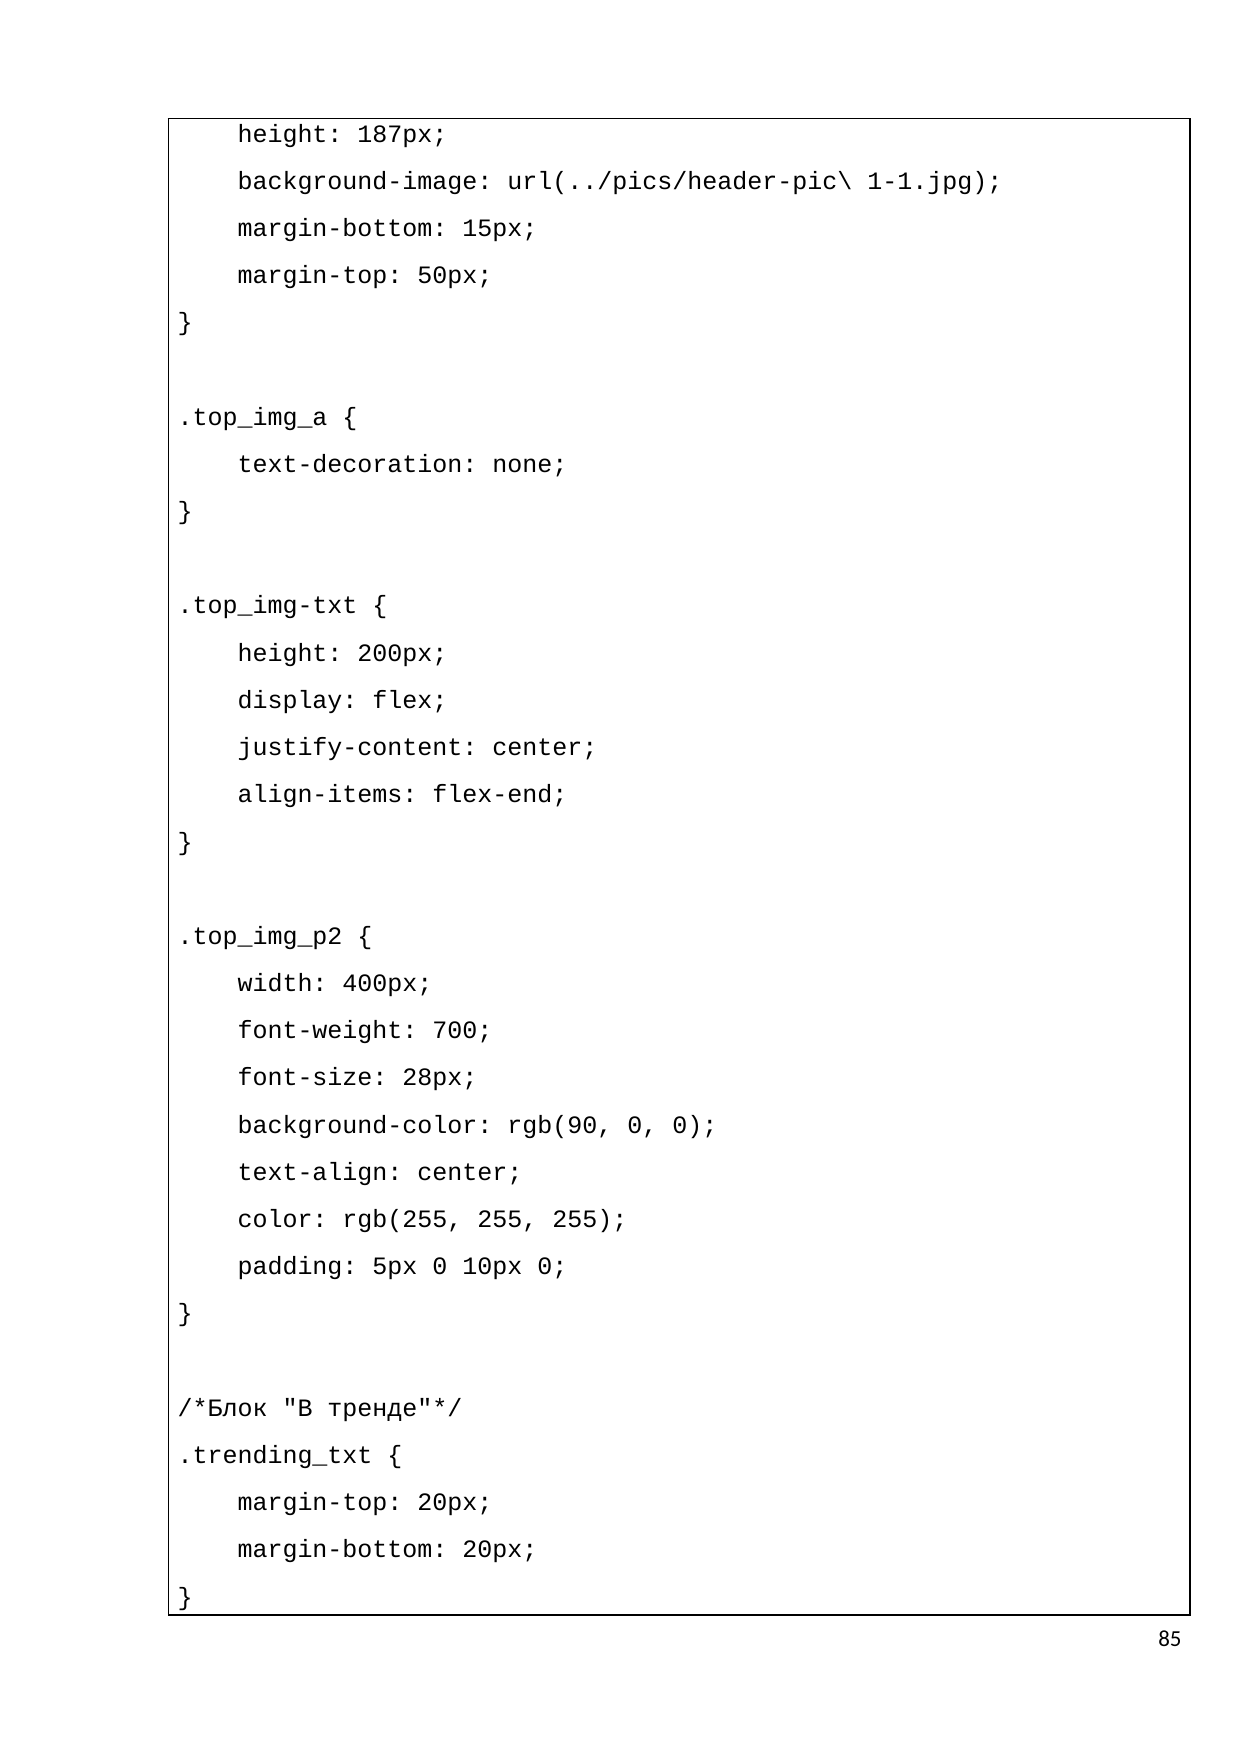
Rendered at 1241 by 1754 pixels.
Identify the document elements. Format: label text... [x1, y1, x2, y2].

text text-align: center; [169, 1156, 1189, 1188]
text margin-bottom: 20px; [169, 1534, 1189, 1565]
text margin-top: 50px; [169, 260, 1189, 291]
text } [169, 826, 1189, 857]
text text-decoration: none; [169, 448, 1189, 480]
text } [169, 307, 1189, 338]
text height: 200px; [169, 637, 1189, 669]
text font-size: 28px; [169, 1062, 1189, 1093]
text .top_img_a { [169, 401, 1189, 433]
text font-weight: 700; [169, 1015, 1189, 1046]
text .trending_txt { [169, 1439, 1189, 1471]
text align-items: flex-end; [169, 779, 1189, 810]
text .top_img-txt { [169, 590, 1189, 621]
text justify-content: center; [169, 732, 1189, 763]
text padding: 5px 0 10px 0; [169, 1251, 1189, 1282]
text color: rgb(255, 255, 255); [169, 1203, 1189, 1235]
text } [169, 496, 1189, 527]
text .top_img_p2 { [169, 920, 1189, 952]
text width: 400px; [169, 967, 1189, 999]
text background-image: url(../pics/header-pic\ 1-1.jpg); [169, 165, 1189, 197]
text } [169, 1581, 1189, 1614]
text /*Блок "В тренде"*/ [169, 1392, 1189, 1424]
text height: 187px; [169, 119, 1189, 149]
text display: flex; [169, 684, 1189, 716]
text margin-top: 20px; [169, 1487, 1189, 1518]
text } [169, 1298, 1189, 1329]
text background-color: rgb(90, 0, 0); [169, 1109, 1189, 1141]
text margin-bottom: 15px; [169, 212, 1189, 244]
